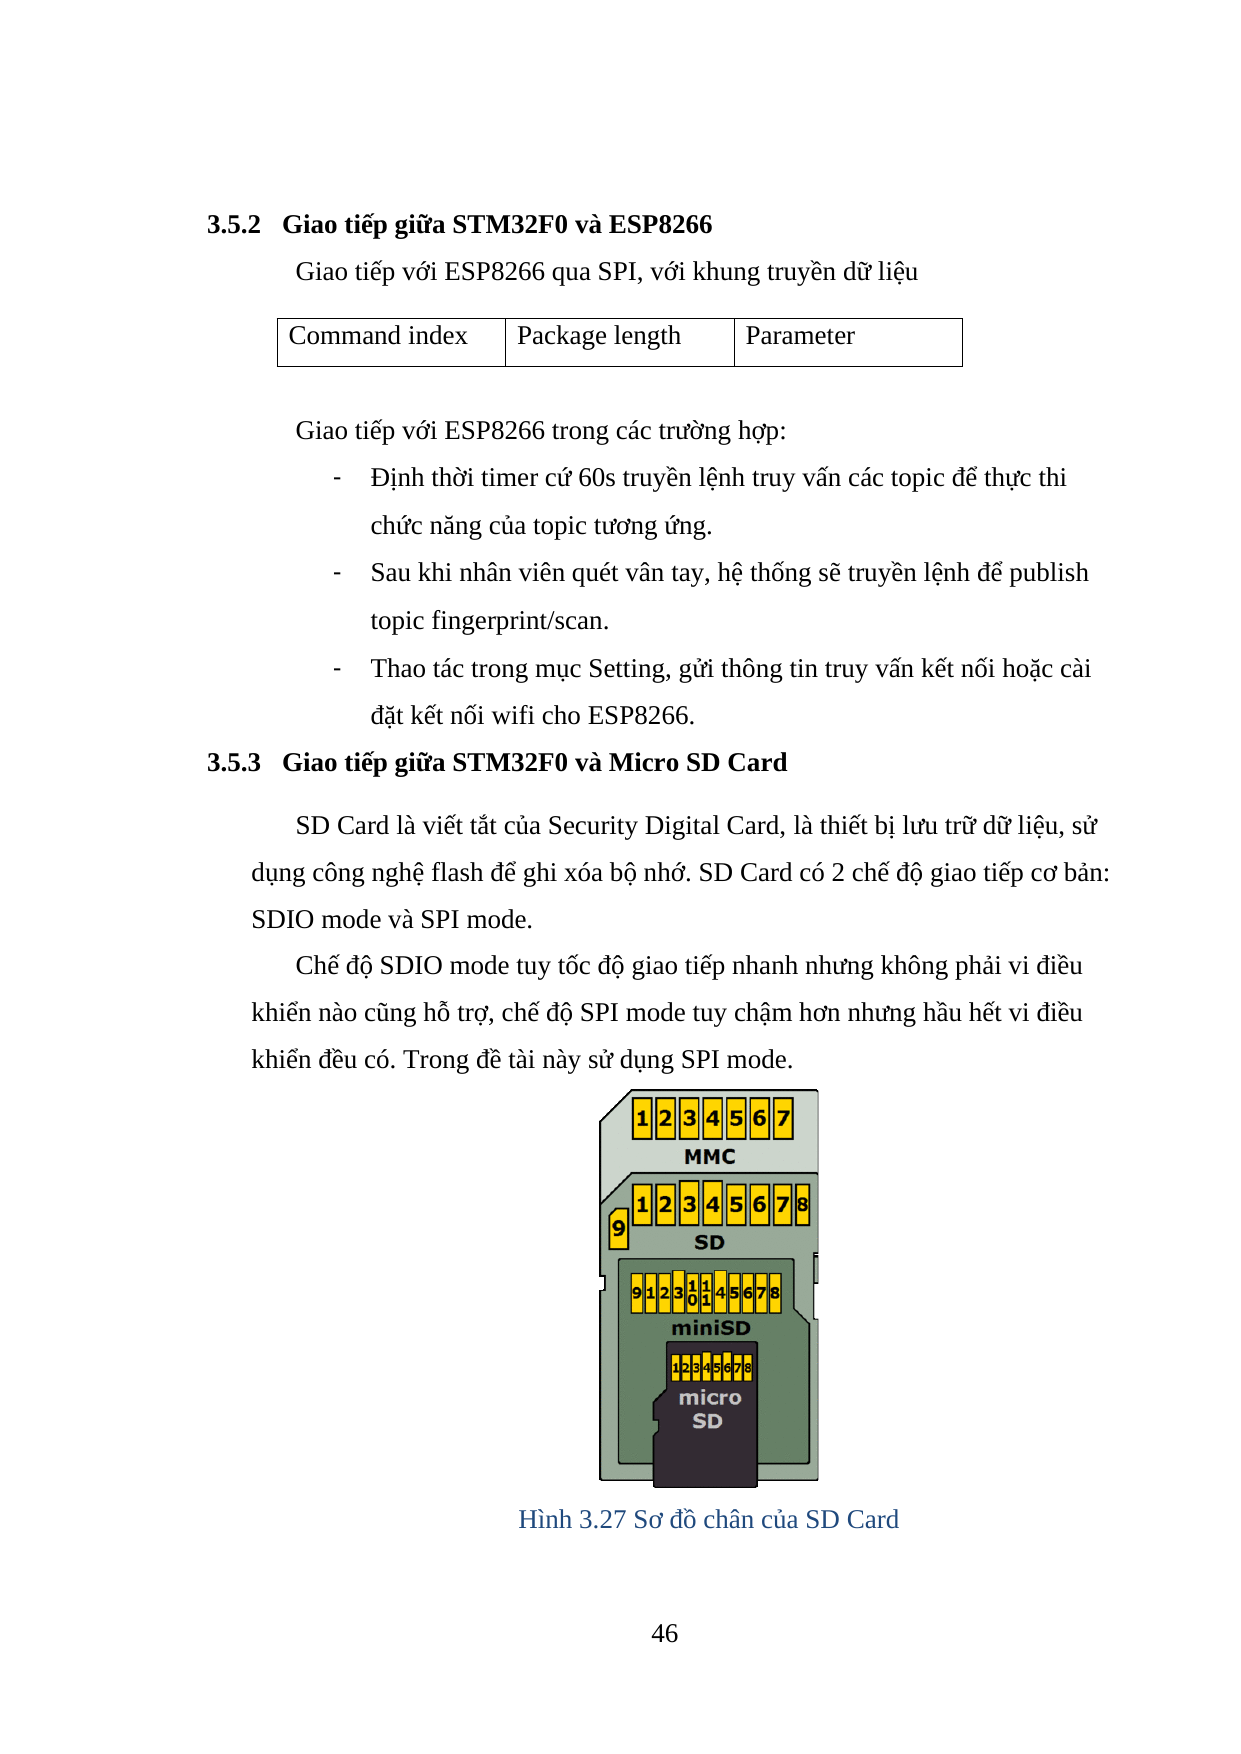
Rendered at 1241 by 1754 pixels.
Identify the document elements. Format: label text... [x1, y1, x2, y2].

table_header Package length [506, 319, 734, 366]
list Sau khi nhân viên quét vân tay, hệ thống sẽ truyền lệnh để publish topic fingerprint/scan. [333, 556, 1122, 635]
list Giao tiếp với ESP8266 qua SPI, với khung truyền dữ liệu [251, 255, 1122, 286]
table_header Parameter [735, 319, 962, 366]
table_header Command index [278, 319, 505, 366]
list Giao tiếp với ESP8266 trong các trường hợp: [251, 414, 1122, 445]
text SD Card là viết tắt của Security Digital Card, là thiết bị lưu trữ dữ liệu, sử dụng công nghệ flash để ghi xóa bộ nhớ. SD Card có 2 chế độ giao tiếp cơ bản: SDIO mode và SPI mode. [251, 809, 1122, 934]
text Chế độ SDIO mode tuy tốc độ giao tiếp nhanh nhưng không phải vi điều khiển nào cũng hỗ trợ, chế độ SPI mode tuy chậm hơn nhưng hầu hết vi điều khiển đều có. Trong đề tài này sử dụng SPI mode. [251, 949, 1122, 1074]
picture [599, 1089, 819, 1488]
list Định thời timer cứ 60s truyền lệnh truy vấn các topic để thực thi chức năng của topic tương ứng. [333, 460, 1122, 540]
list Thao tác trong mục Setting, gửi thông tin truy vấn kết nối hoặc cài đặt kết nối wifi cho ESP8266. [333, 651, 1122, 731]
list Giao tiếp giữa STM32F0 và ESP8266 [207, 208, 1122, 239]
list Giao tiếp giữa STM32F0 và Micro SD Card [207, 746, 1122, 777]
